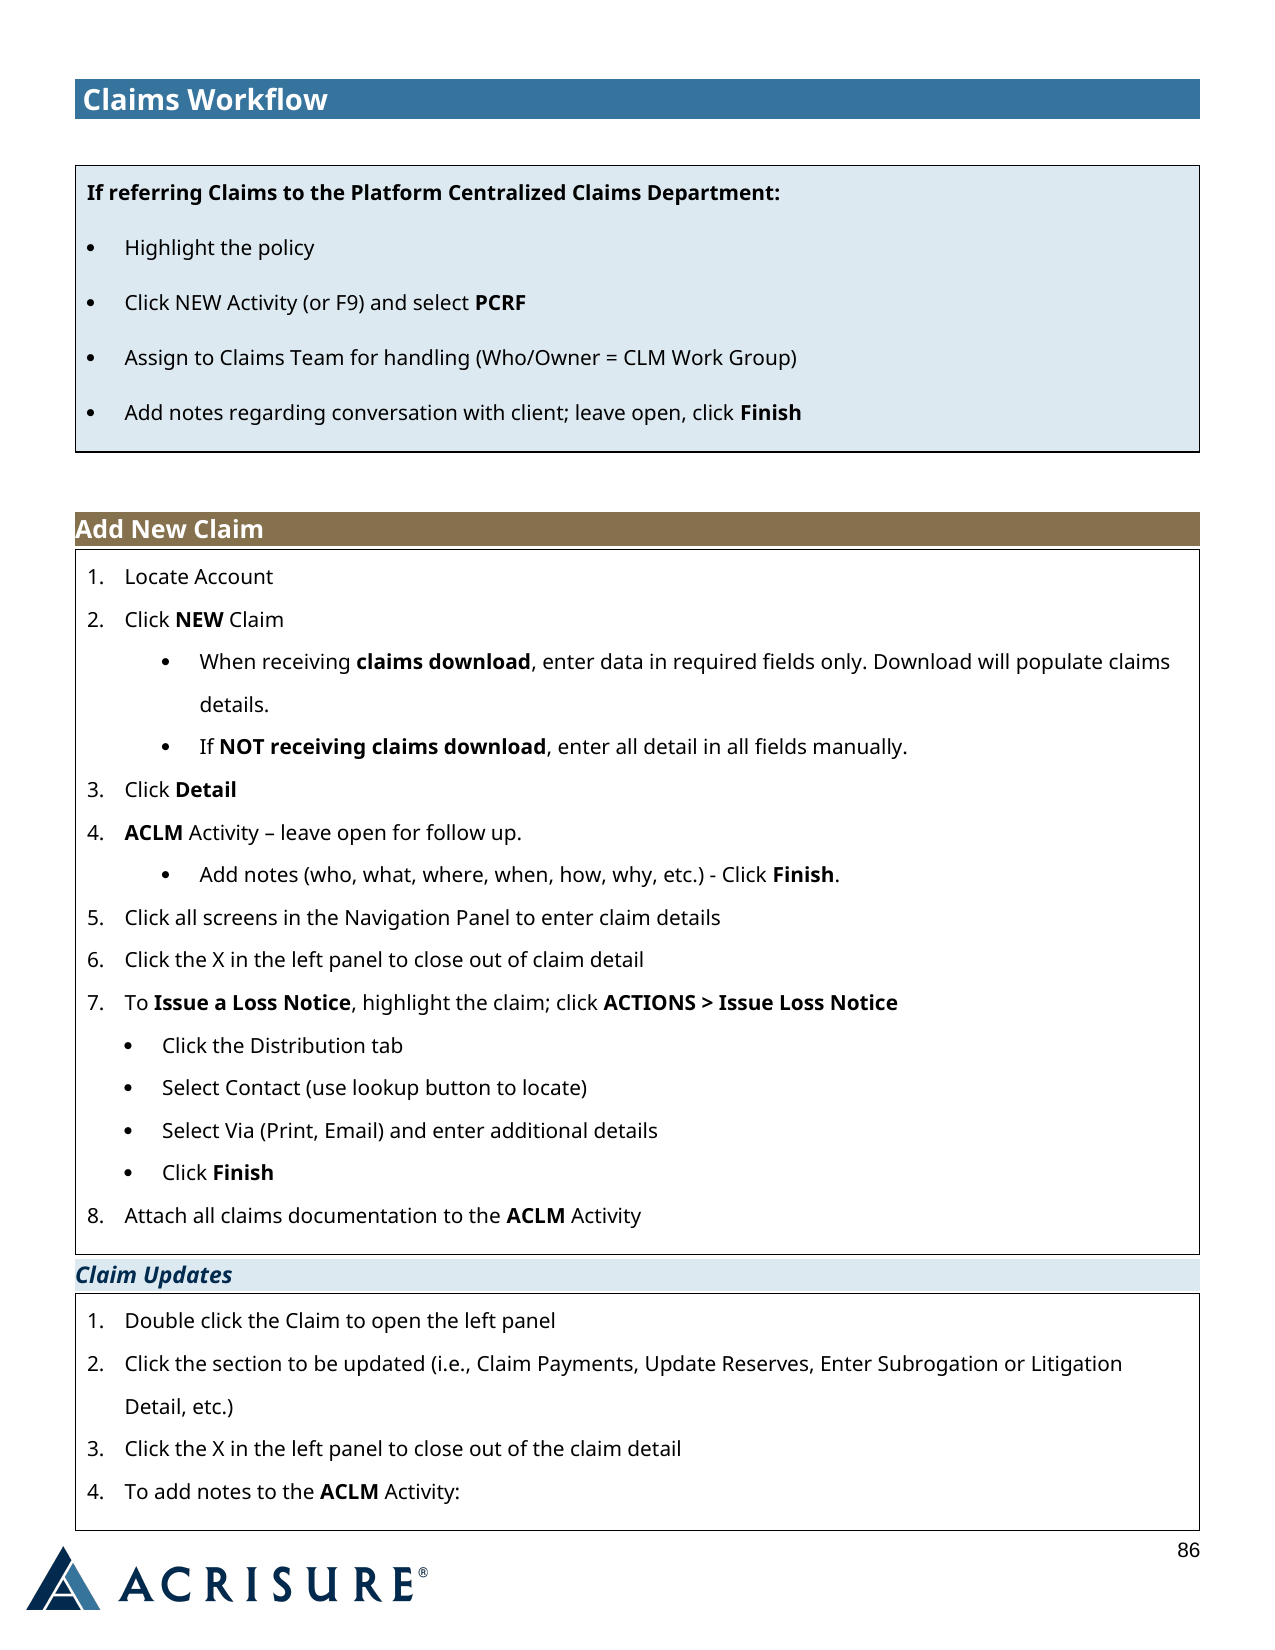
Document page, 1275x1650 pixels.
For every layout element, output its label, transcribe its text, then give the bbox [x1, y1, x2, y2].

table_header Locate Account Click NEW Claim When receiving claims download, enter data in required fields only. Download will populate claims details. If NOT receiving claims download, enter all detail in all fields manually. Click Detail ACLM Activity – leave open for follow up. Add notes (who, what, where, when, how, why, etc.) - Click Finish. Click all screens in the Navigation Panel to enter claim details Click the X in the left panel to close out of claim detail To Issue a Loss Notice, highlight the claim; click ACTIONS > Issue Loss Notice Click the Distribution tab Select Contact (use lookup button to locate) Select Via (Print, Email) and enter additional details Click Finish Attach all claims documentation to the ACLM Activity [76, 550, 1199, 1254]
subtitle Claim Updates [75, 1259, 1200, 1291]
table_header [76, 1294, 1199, 1530]
table_header If referring Claims to the Platform Centralized Claims Department: Highlight the policy Click NEW Activity (or F9) and select PCRF Assign to Claims Team for handling (Who/Owner = CLM Work Group) Add notes regarding conversation with client; leave open, click Finish [76, 166, 1199, 451]
subtitle Add New Claim [75, 512, 1200, 546]
picture [26, 1546, 428, 1610]
subtitle Claims Workflow [75, 79, 1200, 119]
